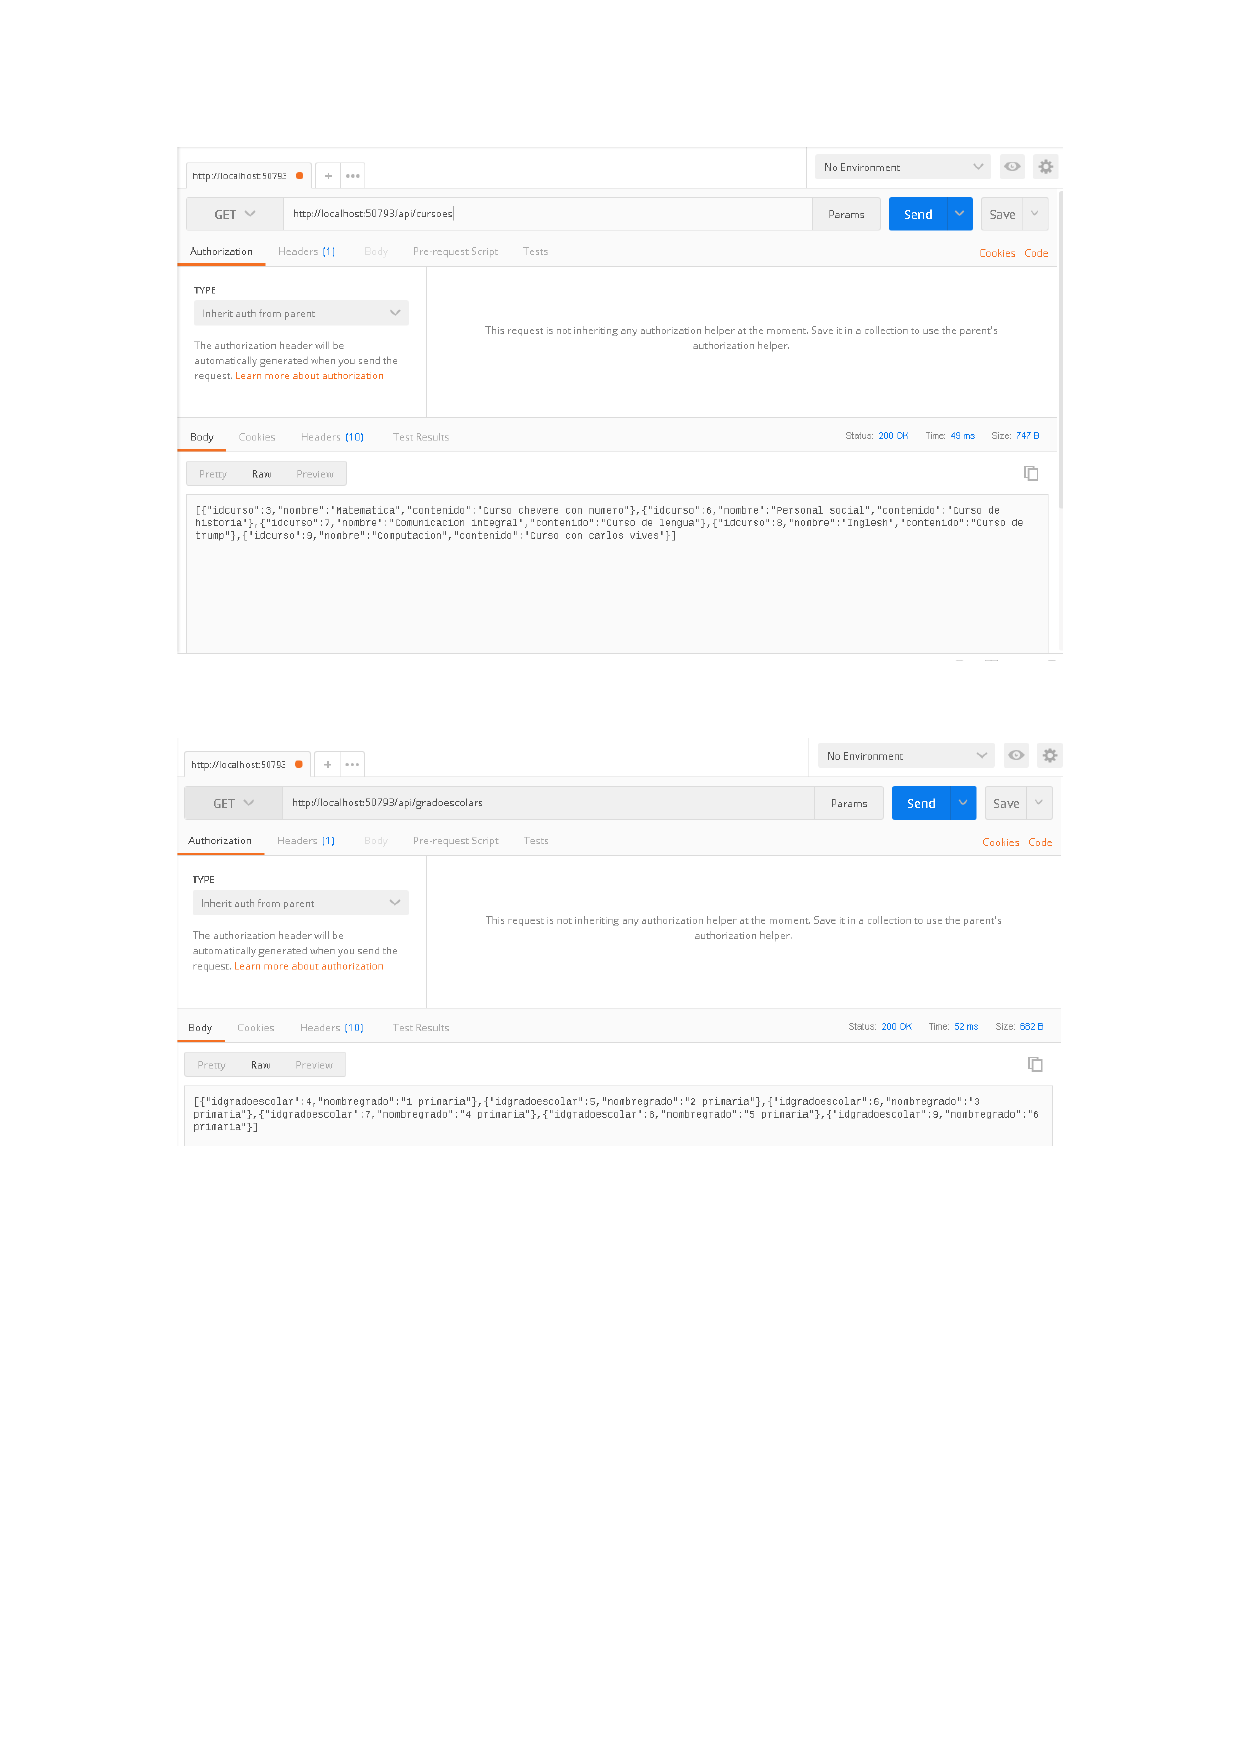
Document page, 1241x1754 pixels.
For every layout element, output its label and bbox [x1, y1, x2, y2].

picture [177, 147, 1063, 661]
picture [177, 738, 1063, 1146]
